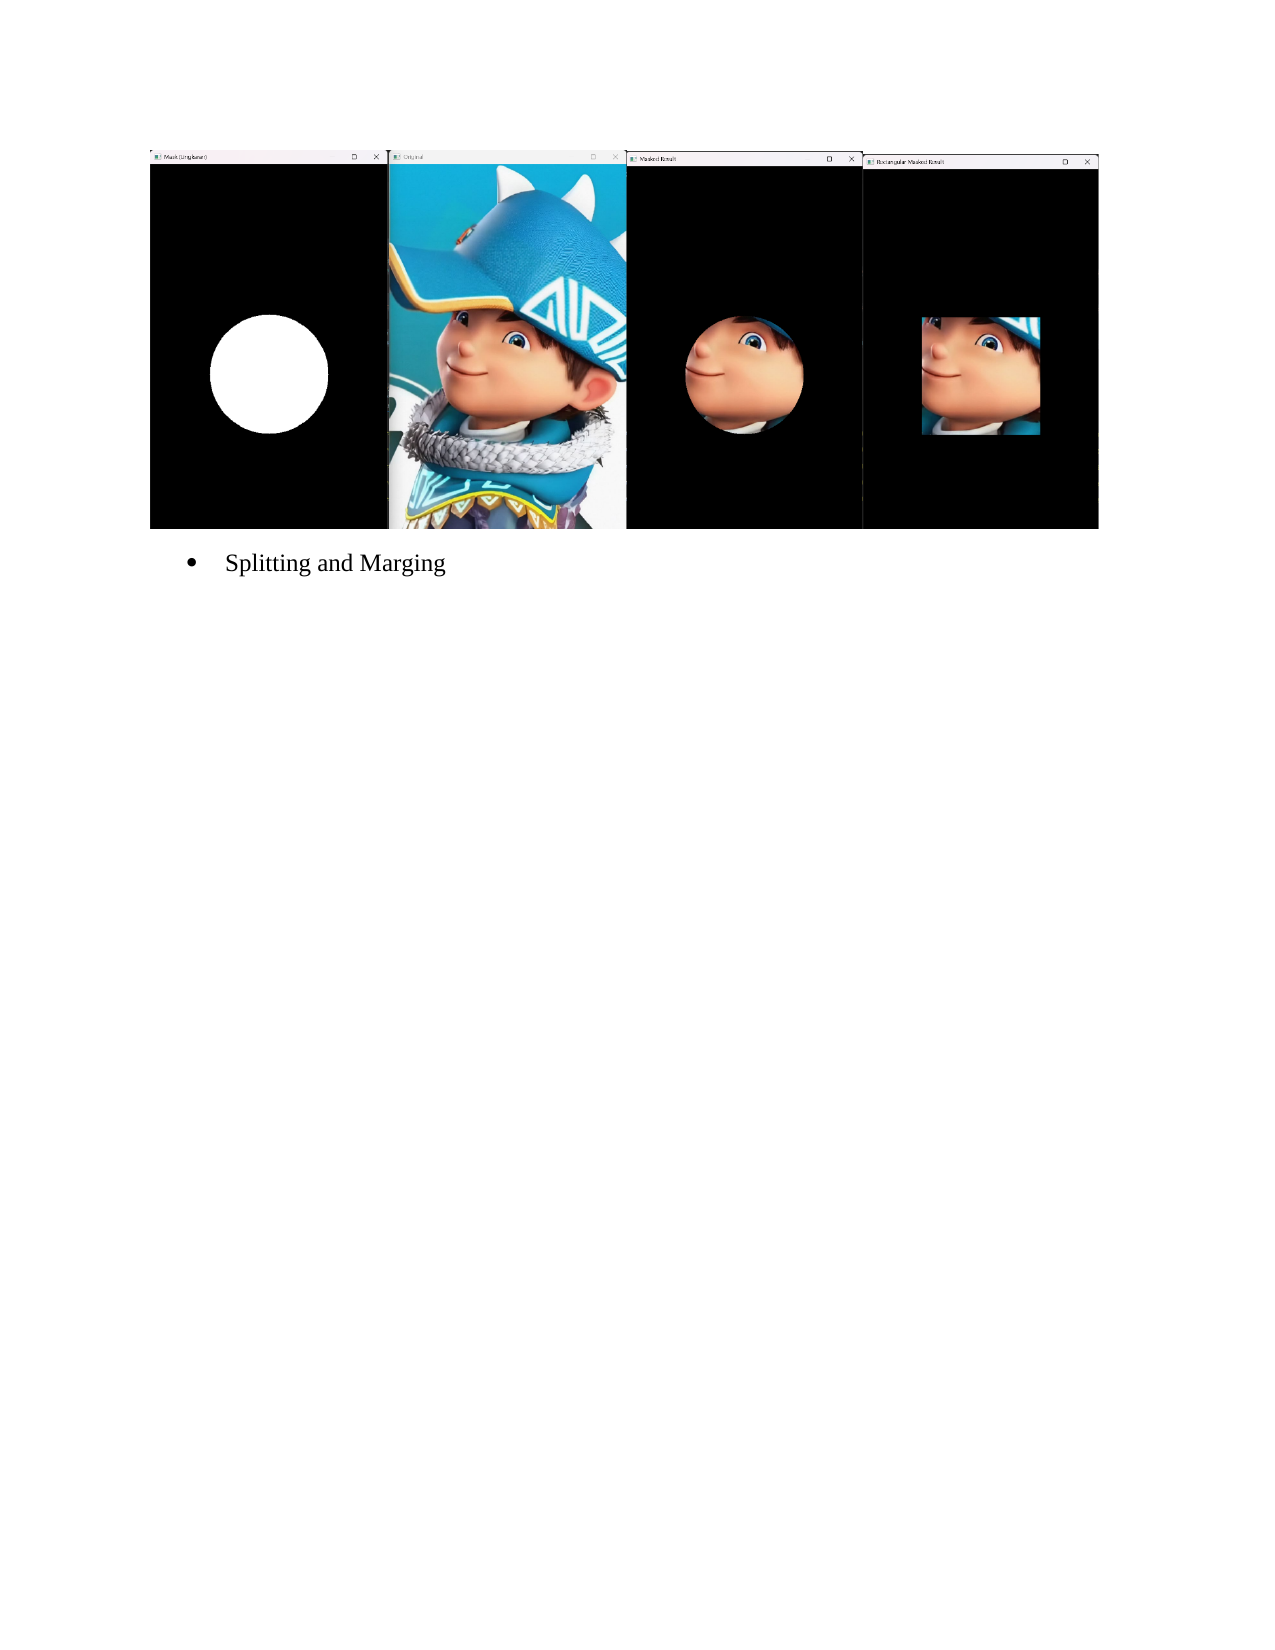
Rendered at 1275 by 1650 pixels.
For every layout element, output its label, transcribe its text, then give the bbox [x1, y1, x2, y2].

picture [150, 150, 1099, 529]
list Splitting and Marging [187, 548, 1125, 577]
